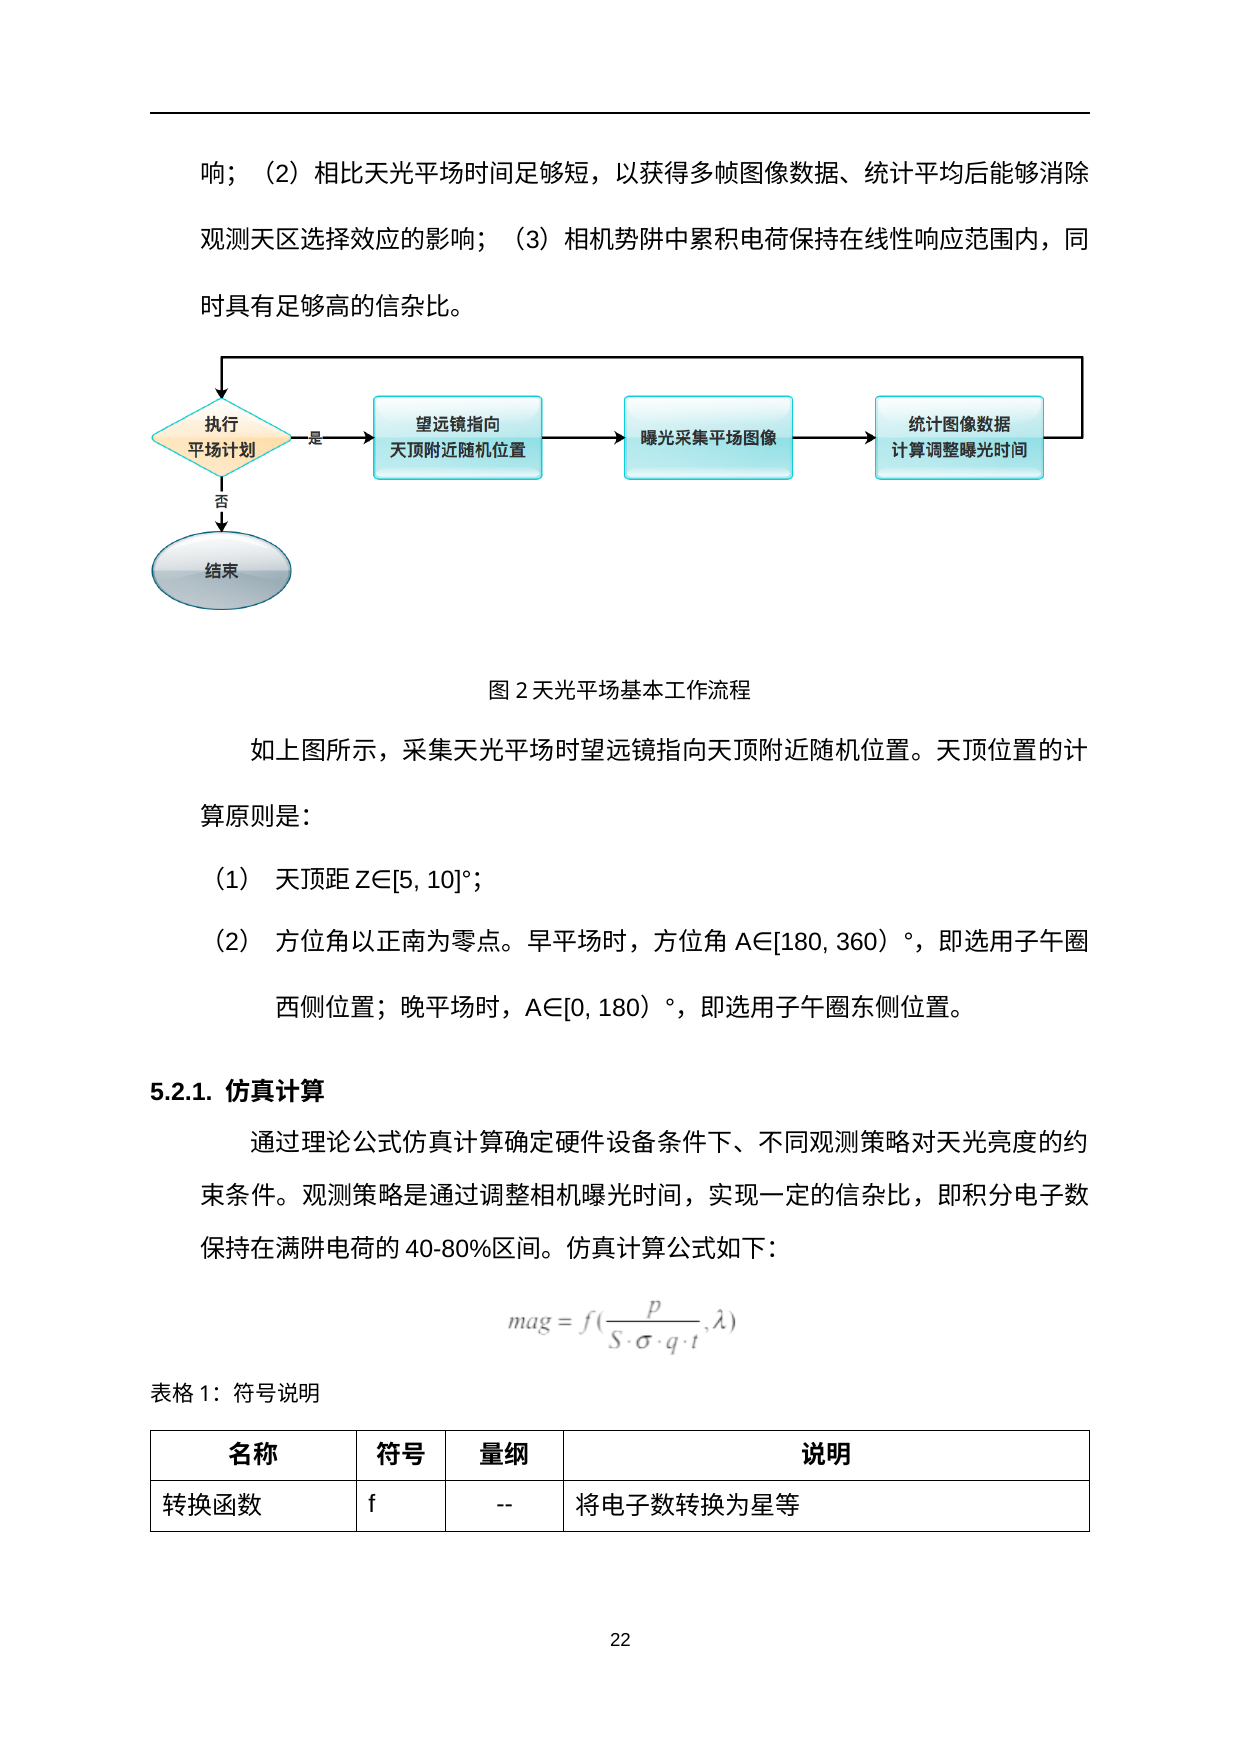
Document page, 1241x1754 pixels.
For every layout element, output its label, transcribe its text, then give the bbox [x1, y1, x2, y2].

list 方位角以正南为零点。早平场时，方位角A∈[180, 360）°，即选用子午圈西侧位置；晚平场时，A∈[0, 180）°，即选用子午圈东侧位置。 [200, 917, 1090, 1027]
table_cell f [357, 1481, 445, 1531]
subtitle 仿真计算 [150, 1068, 1090, 1112]
text 如上图所示，采集天光平场时望远镜指向天顶附近随机位置。天顶位置的计算原则是： [200, 727, 1090, 837]
text 通过理论公式仿真计算确定硬件设备条件下、不同观测策略对天光亮度的约束条件。观测策略是通过调整相机曝光时间，实现一定的信杂比，即积分电子数保持在满阱电荷的40-80%区间。仿真计算公式如下： [200, 1119, 1090, 1268]
table_header 量纲 [446, 1431, 563, 1480]
table_header 符号 [357, 1431, 445, 1480]
table_header 名称 [151, 1431, 356, 1480]
picture [150, 344, 1090, 610]
table_cell -- [446, 1481, 563, 1531]
table_cell 将电子数转换为星等 [564, 1481, 1089, 1531]
table_cell 转换函数 [151, 1481, 356, 1531]
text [200, 150, 1090, 326]
list 天顶距Z∈[5, 10]°； [200, 855, 1090, 899]
table_header 说明 [564, 1431, 1089, 1480]
text 图 2 天光平场基本工作流程 [150, 667, 1090, 711]
text 表格 1：符号说明 [150, 1369, 1090, 1414]
